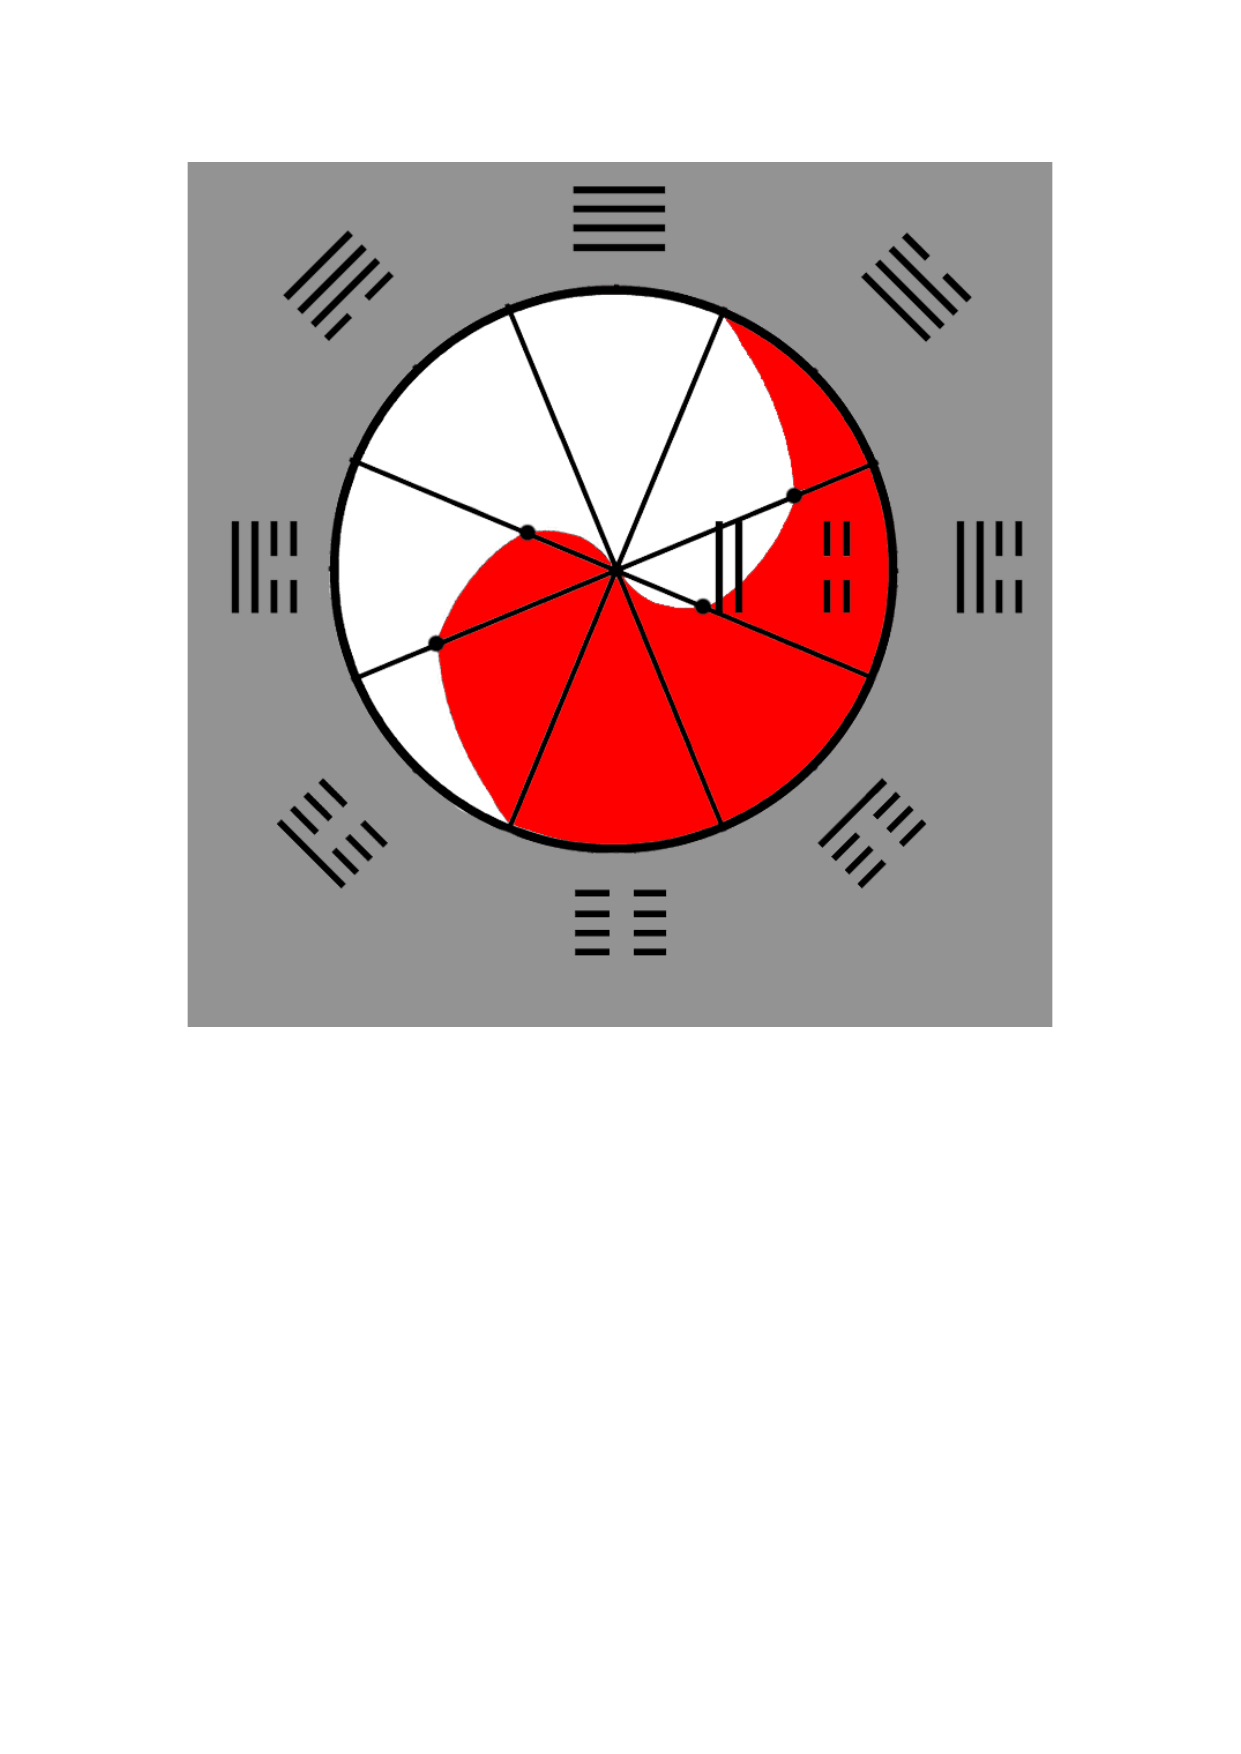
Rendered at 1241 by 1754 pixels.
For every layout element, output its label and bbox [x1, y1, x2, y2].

picture [187, 162, 1053, 1027]
